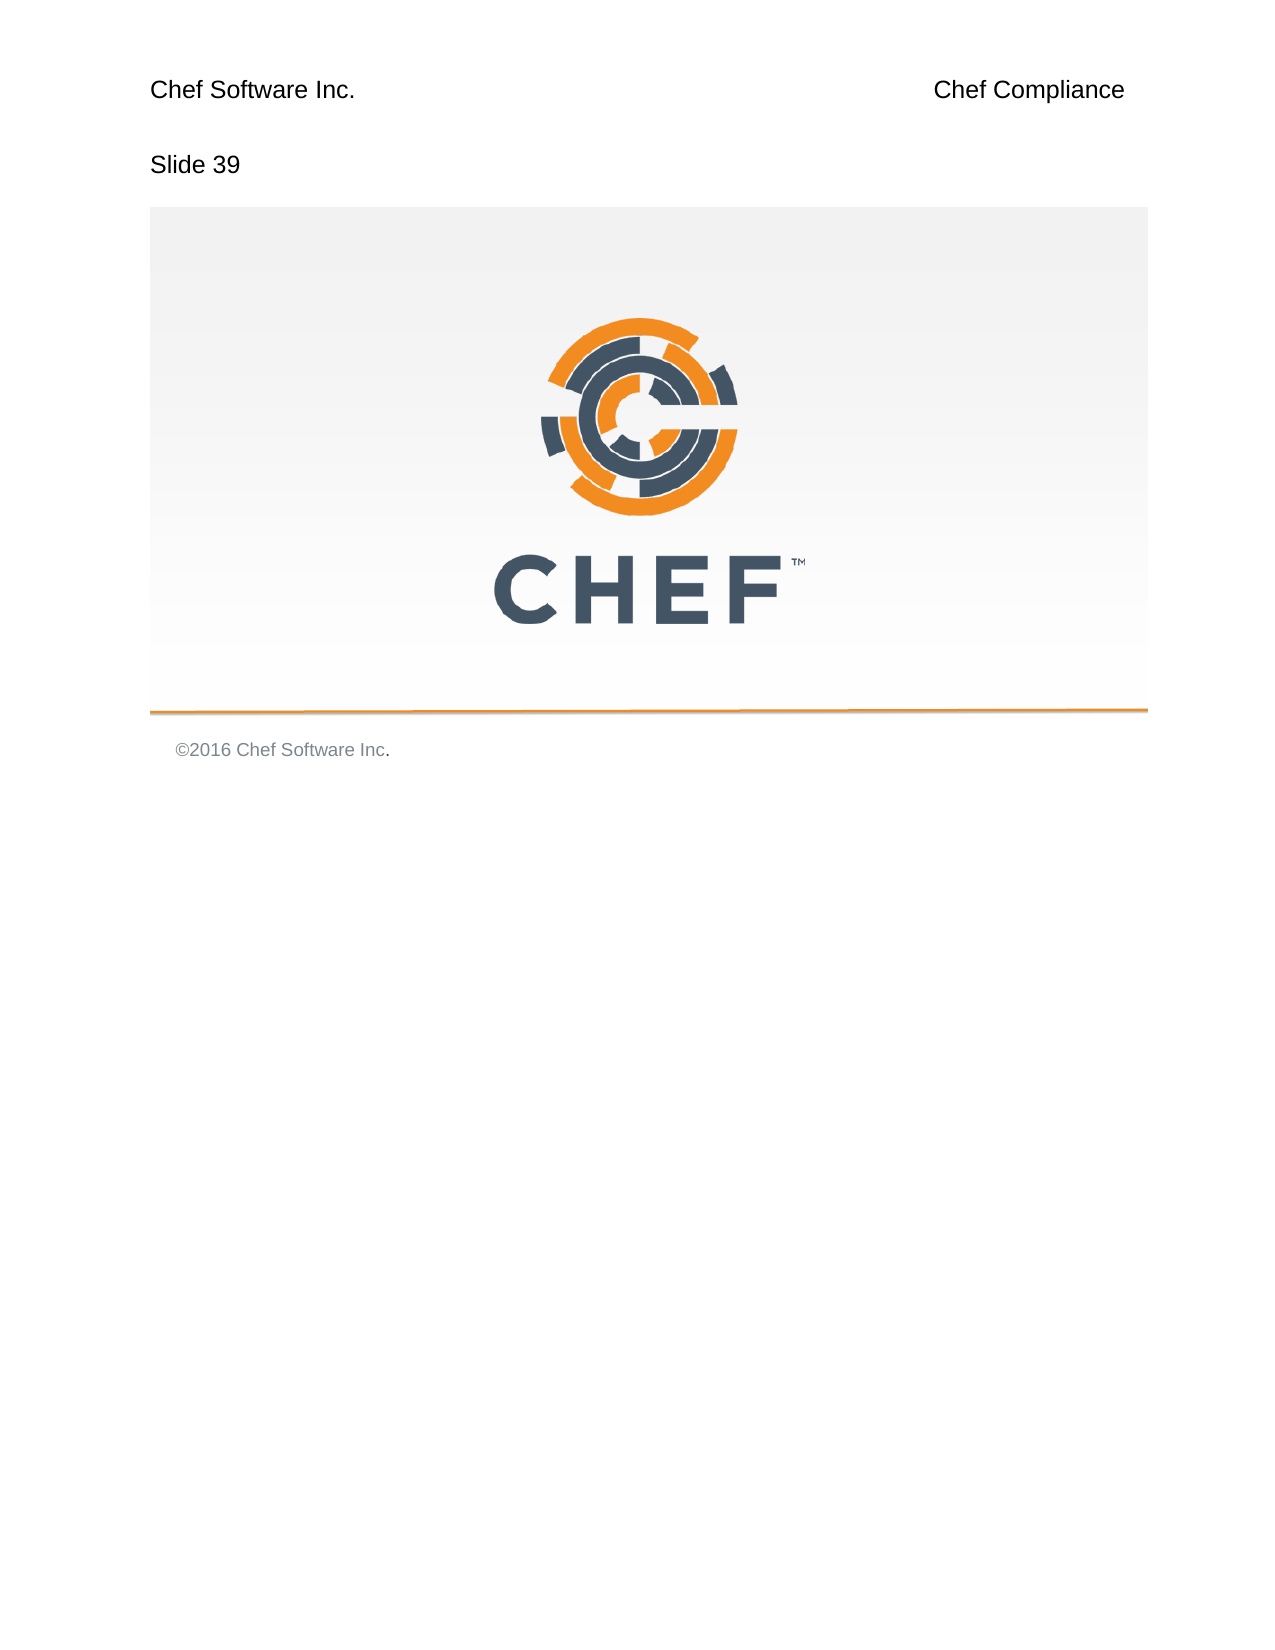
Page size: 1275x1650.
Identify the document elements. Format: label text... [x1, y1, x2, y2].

text Slide 39 [150, 150, 1125, 179]
